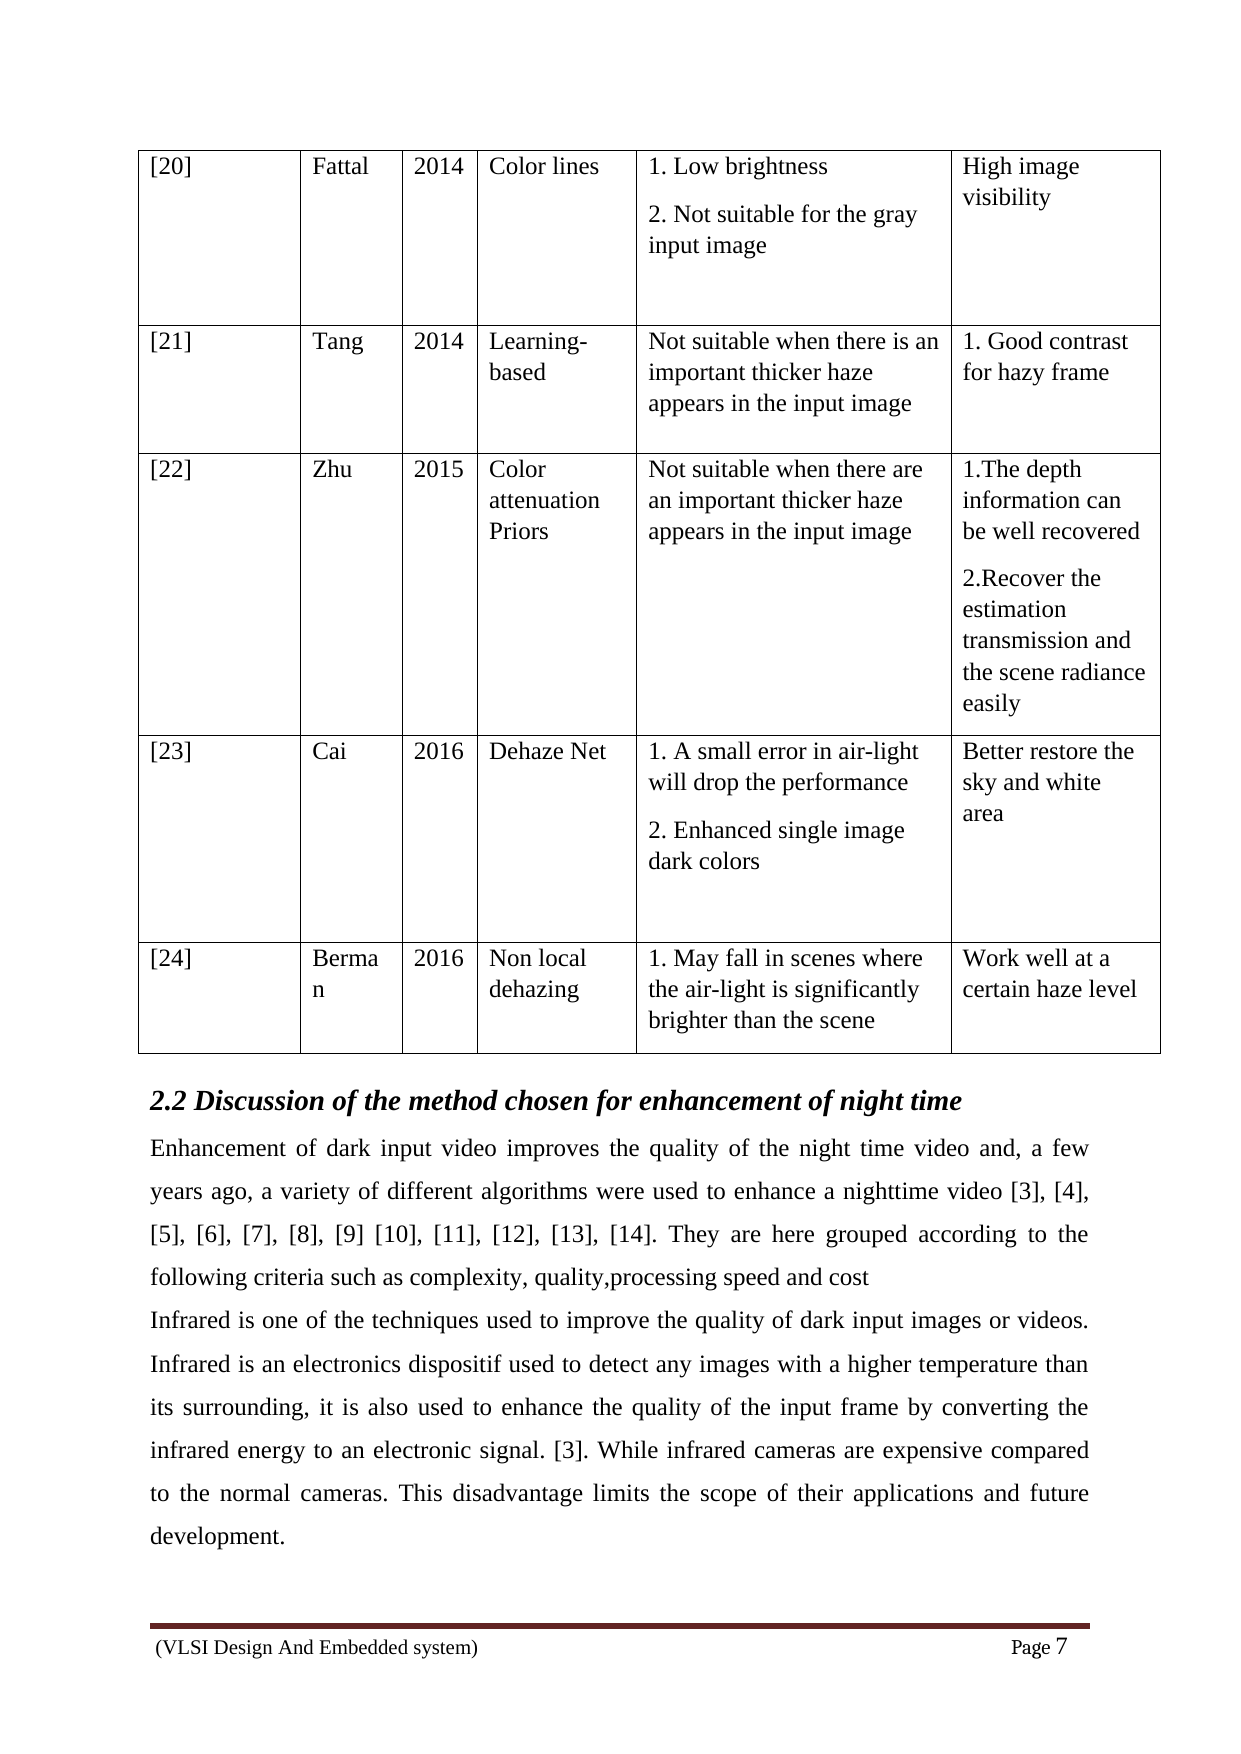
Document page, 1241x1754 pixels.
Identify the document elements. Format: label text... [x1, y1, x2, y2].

text Enhancement of dark input video improves the quality of the night time video and, a few years ago, a variety of different algorithms were used to enhance a nighttime video [3], [4], [5], [6], [7], [8], [9] [10], [11], [12], [13], [14]. They are here grouped according to the following criteria such as complexity, quality,processing speed and cost [150, 1133, 1090, 1291]
table_cell 2014 [403, 151, 477, 325]
table_cell Fattal [301, 151, 402, 325]
table_cell High image visibility [952, 151, 1160, 325]
table_cell 1. May fall in scenes where the air-light is significantly brighter than the scene [637, 943, 951, 1052]
table_cell Dehaze Net [478, 736, 636, 942]
table_cell 2014 [403, 326, 477, 453]
table_cell 1. Low brightness 2. Not suitable for the gray input image [637, 151, 951, 325]
table_cell [21] [139, 326, 300, 453]
table_cell Non local dehazing [478, 943, 636, 1052]
table_cell Berman [301, 943, 402, 1052]
table_cell [23] [139, 736, 300, 942]
table_cell Color attenuation Priors [478, 454, 636, 735]
table_cell Zhu [301, 454, 402, 735]
table_cell [24] [139, 943, 300, 1052]
table_cell Tang [301, 326, 402, 453]
table_cell Work well at a certain haze level [952, 943, 1160, 1052]
table_cell 2016 [403, 943, 477, 1052]
table_cell Cai [301, 736, 402, 942]
table_cell 2016 [403, 736, 477, 942]
table_cell Not suitable when there are an important thicker haze appears in the input image [637, 454, 951, 735]
table_cell 2015 [403, 454, 477, 735]
table_cell Not suitable when there is an important thicker haze appears in the input image [637, 326, 951, 453]
table_cell Learning- based [478, 326, 636, 453]
table_cell Better restore the sky and white area [952, 736, 1160, 942]
table_cell 1. A small error in air-light will drop the performance 2. Enhanced single image dark colors [637, 736, 951, 942]
text 2.2 Discussion of the method chosen for enhancement of night time [150, 1083, 1090, 1116]
table_cell 1.The depth information can be well recovered 2.Recover the estimation transmission and the scene radiance easily [952, 454, 1160, 735]
table_cell 1. Good contrast for hazy frame [952, 326, 1160, 453]
table_cell Color lines [478, 151, 636, 325]
text Infrared is one of the techniques used to improve the quality of dark input images or videos. Infrared is an electronics dispositif used to detect any images with a higher temperature than its surrounding, it is also used to enhance the quality of the input frame by converting the infrared energy to an electronic signal. [3]. While infrared cameras are expensive compared to the normal cameras. This disadvantage limits the scope of their applications and future development. [150, 1306, 1090, 1550]
table_cell [22] [139, 454, 300, 735]
table_cell [20] [139, 151, 300, 325]
